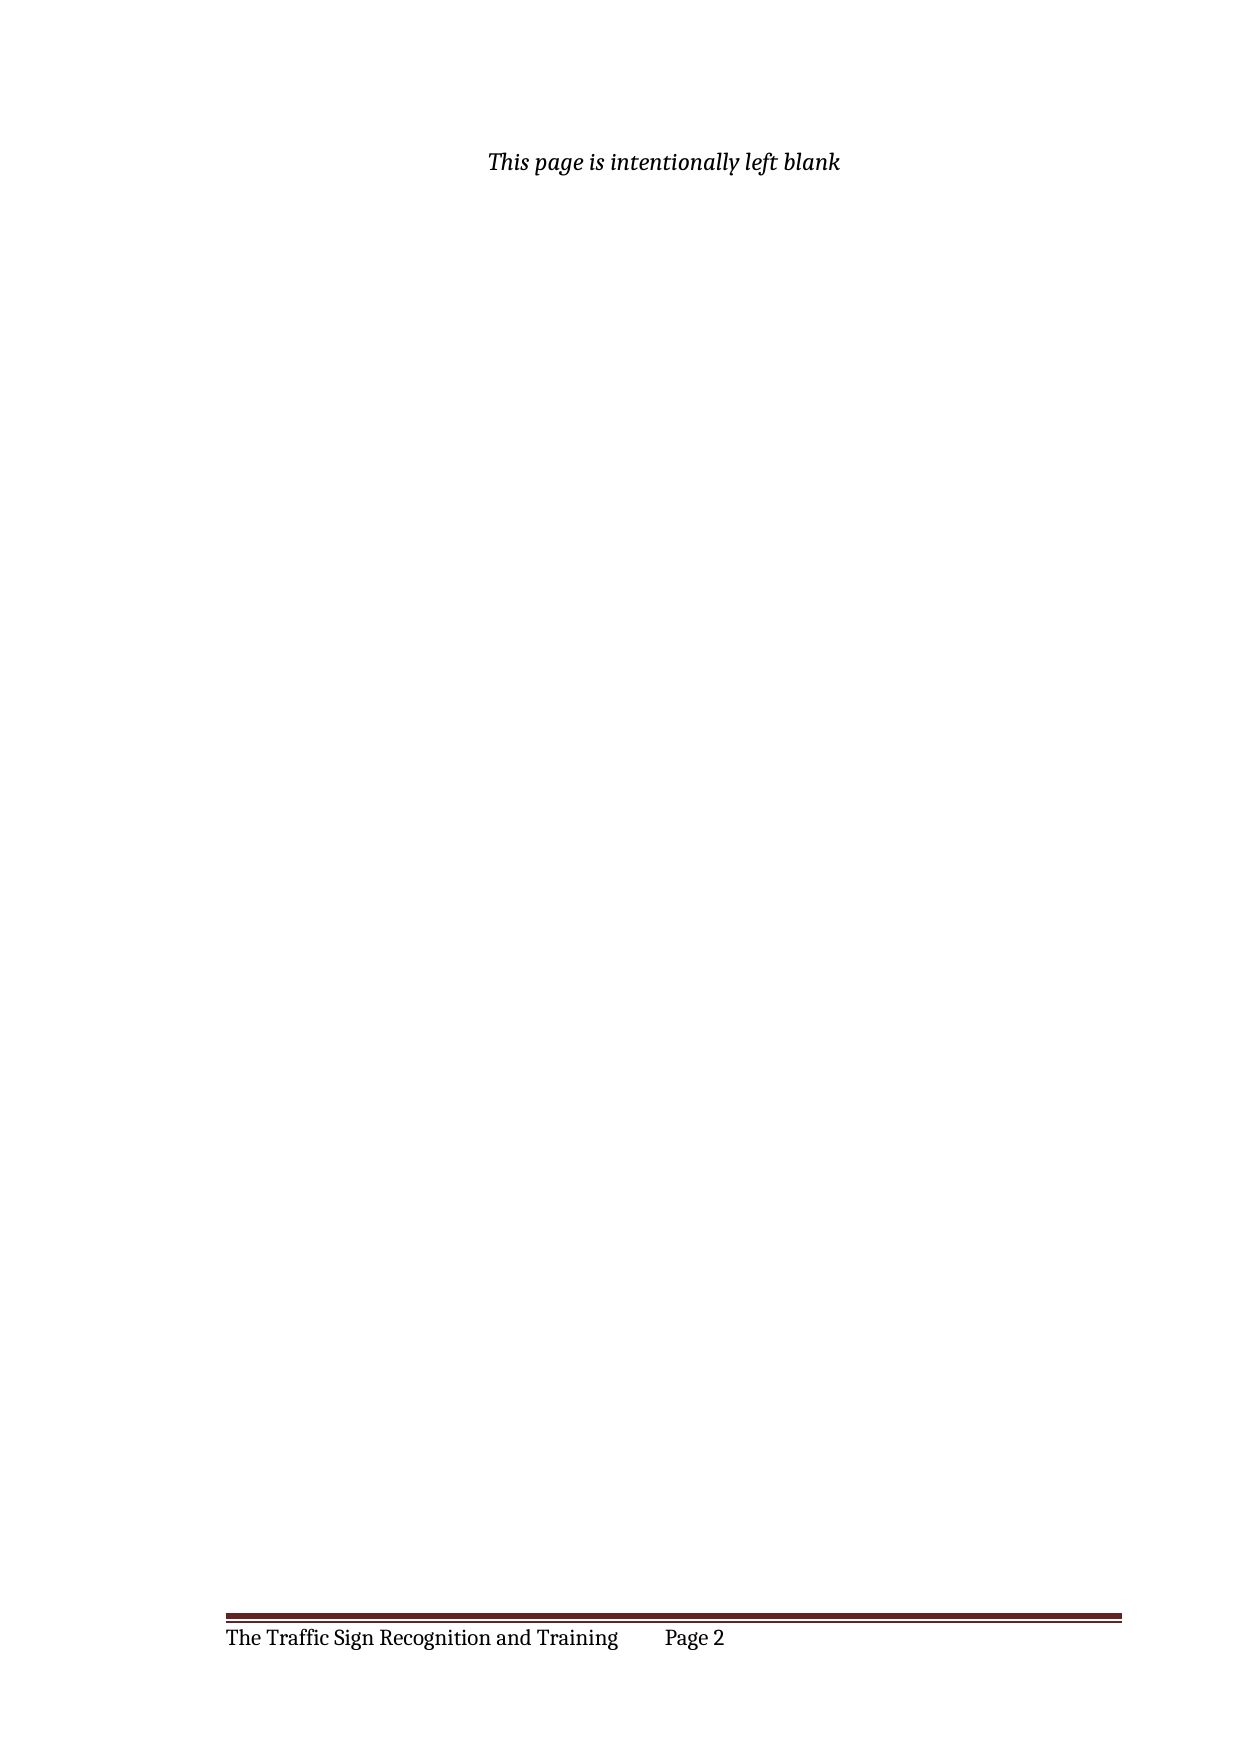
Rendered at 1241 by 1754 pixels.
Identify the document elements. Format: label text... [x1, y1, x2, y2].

text This page is intentionally left blank [207, 148, 1122, 176]
